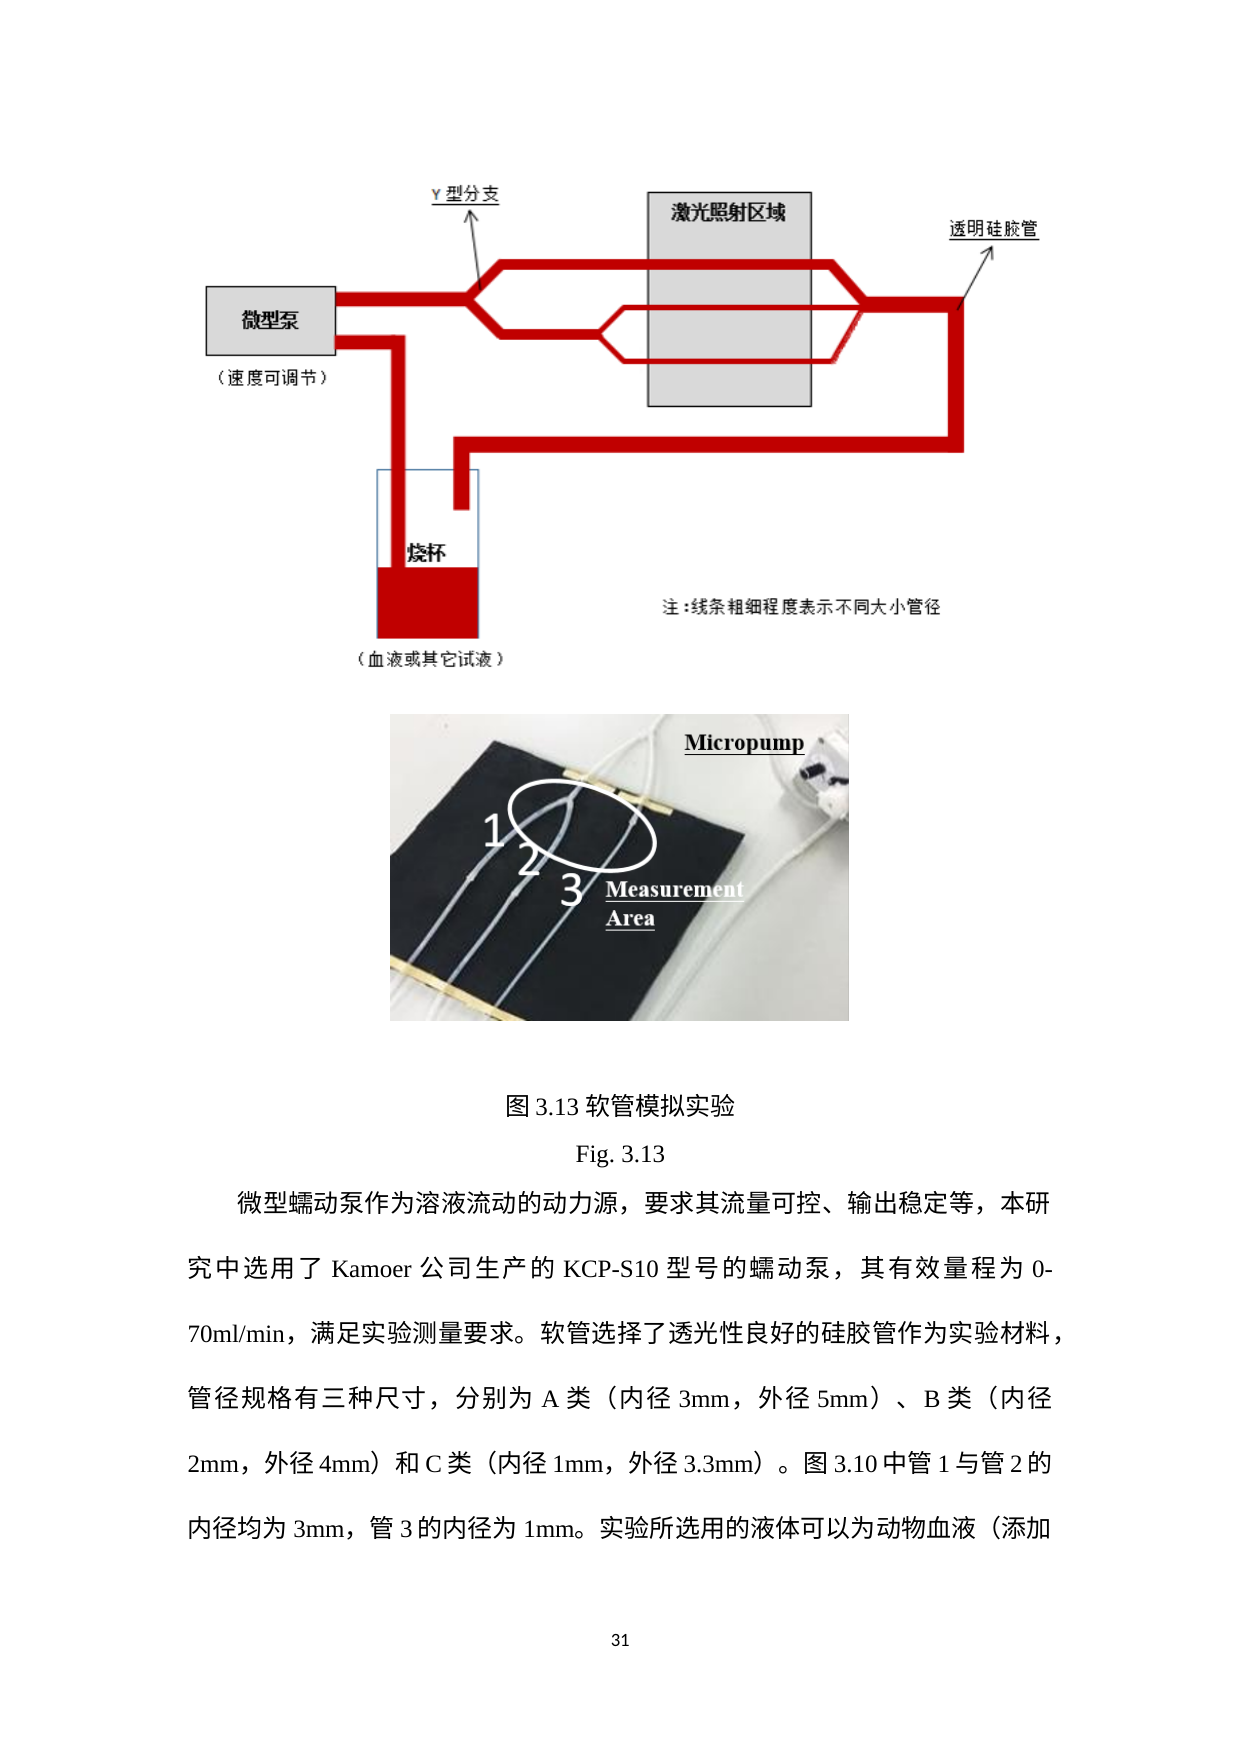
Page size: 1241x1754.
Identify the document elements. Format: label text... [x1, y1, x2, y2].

picture [390, 714, 851, 1021]
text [187, 1169, 1053, 1559]
text 图3.13 软管模拟实验 [187, 1072, 1053, 1137]
text Fig. 3.13 [187, 1137, 1053, 1169]
picture [187, 162, 1053, 698]
